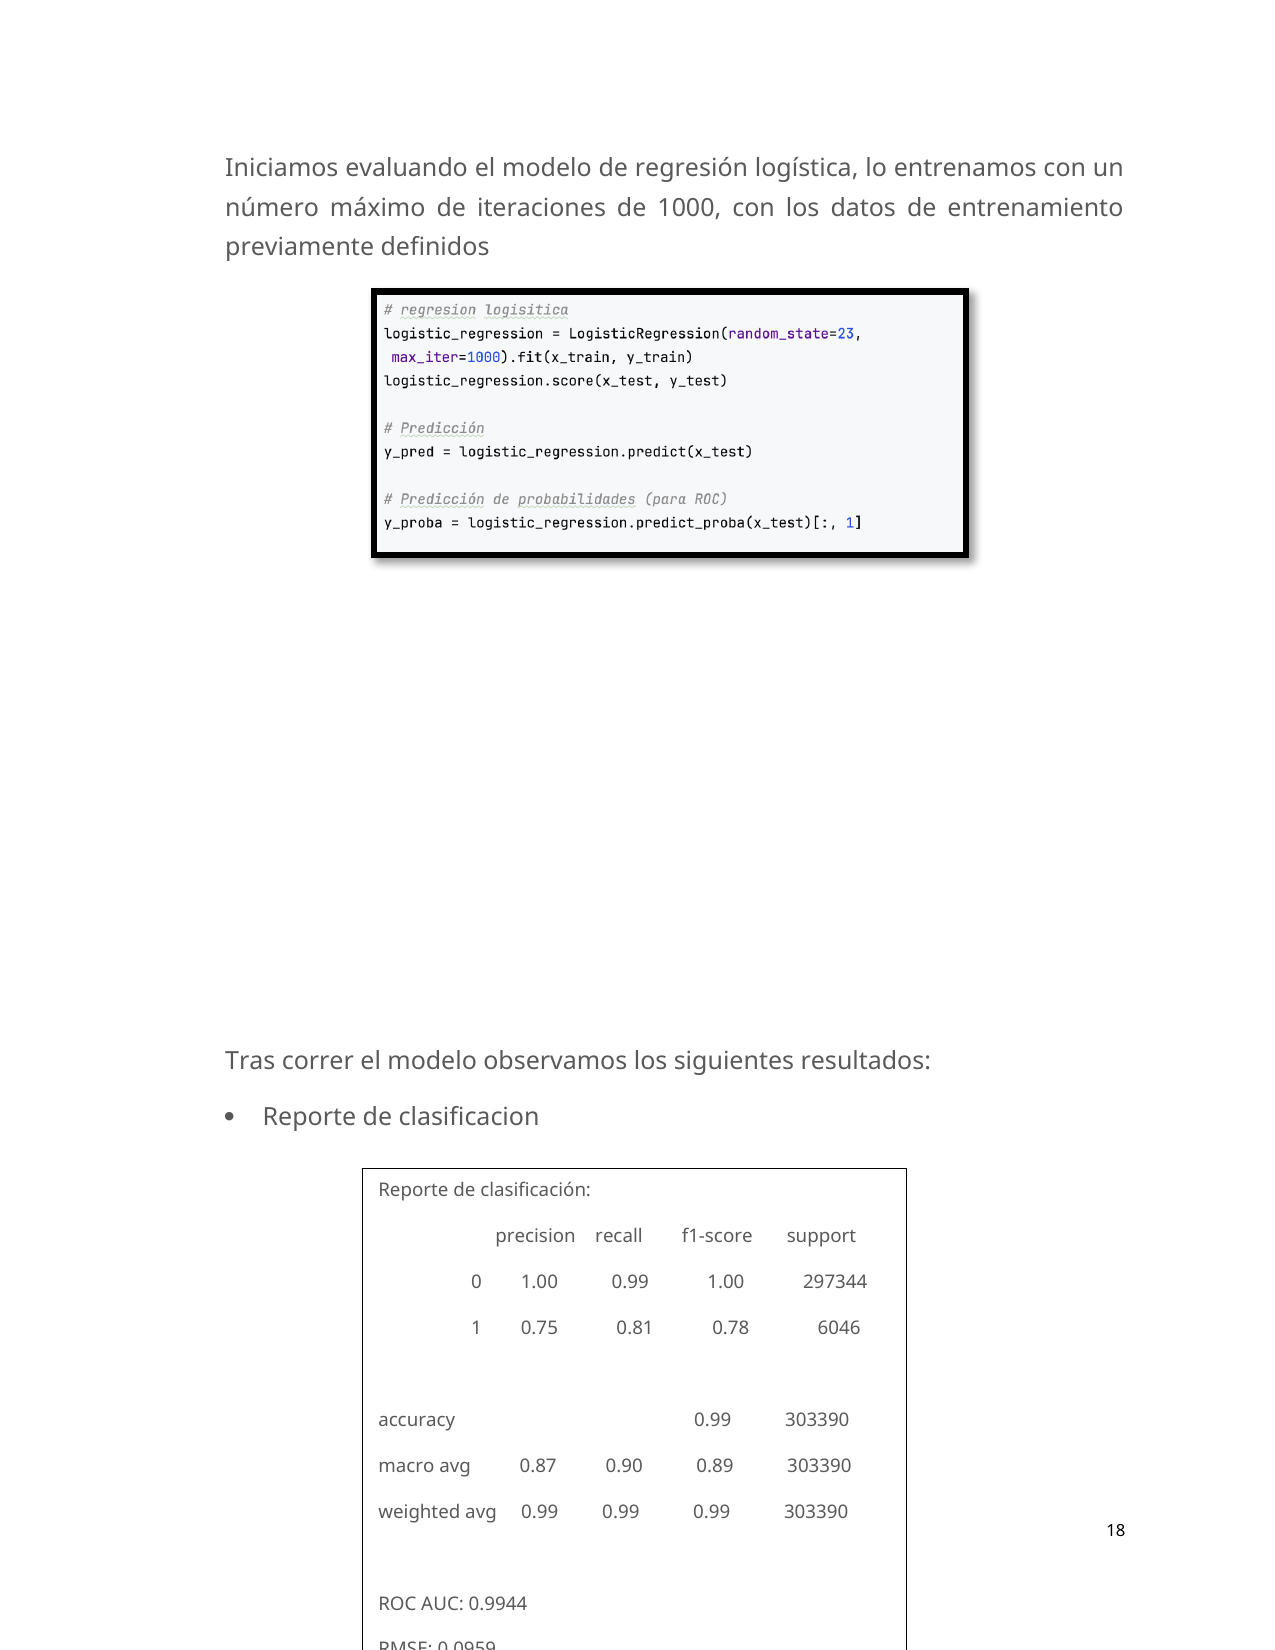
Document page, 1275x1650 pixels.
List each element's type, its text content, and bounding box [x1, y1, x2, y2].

list Reporte de clasificacion [225, 1098, 1125, 1132]
picture [377, 295, 963, 552]
text Iniciamos evaluando el modelo de regresión logística, lo entrenamos con un número máximo de iteraciones de 1000, con los datos de entrenamiento previamente definidos [225, 150, 1125, 262]
text Tras correr el modelo observamos los siguientes resultados: [225, 1042, 1125, 1076]
